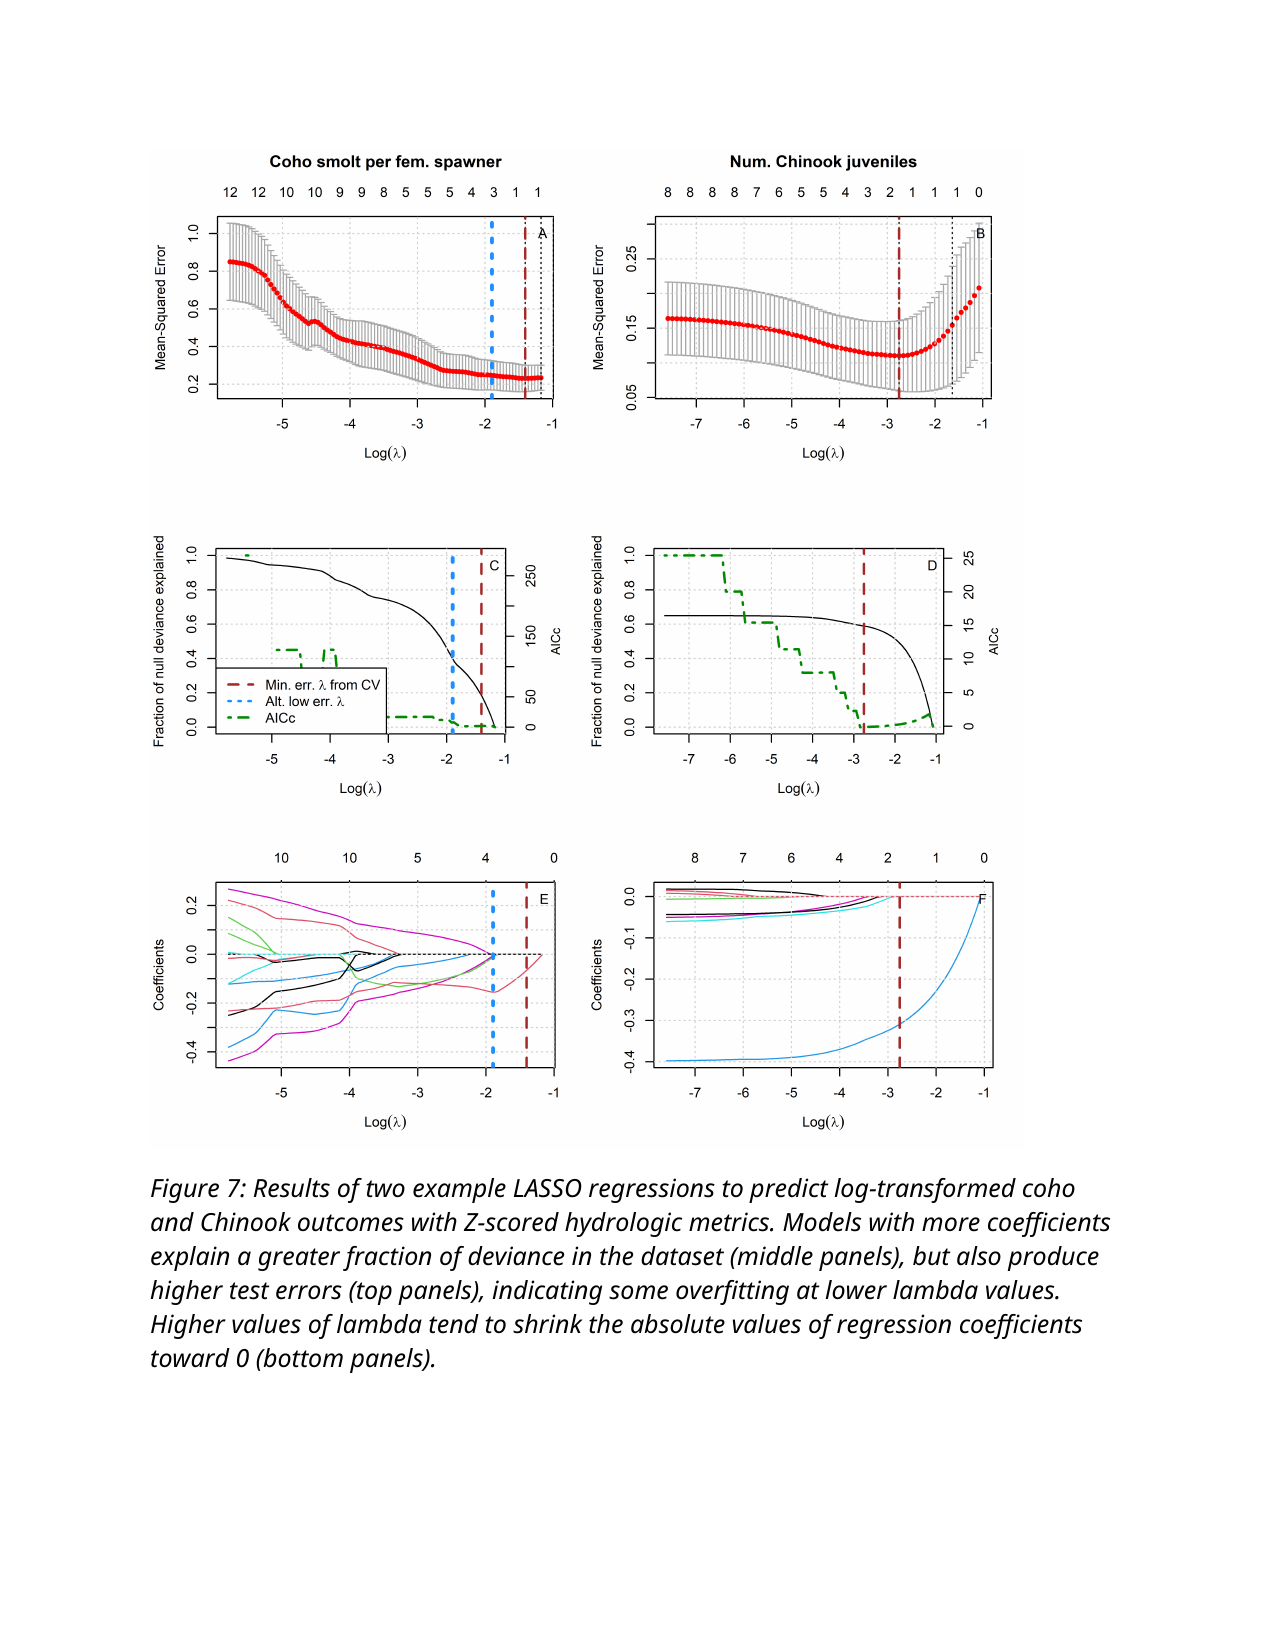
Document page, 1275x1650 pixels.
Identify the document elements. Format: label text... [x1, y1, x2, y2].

picture [150, 150, 1025, 1150]
text Figure 7: Results of two example LASSO regressions to predict log-transformed coho and Chinook outcomes with Z-scored hydrologic metrics. Models with more coefficients explain a greater fraction of deviance in the dataset (middle panels), but also produce higher test errors (top panels), indicating some overfitting at lower lambda values. Higher values of lambda tend to shrink the absolute values of regression coefficients toward 0 (bottom panels). [150, 1171, 1125, 1375]
